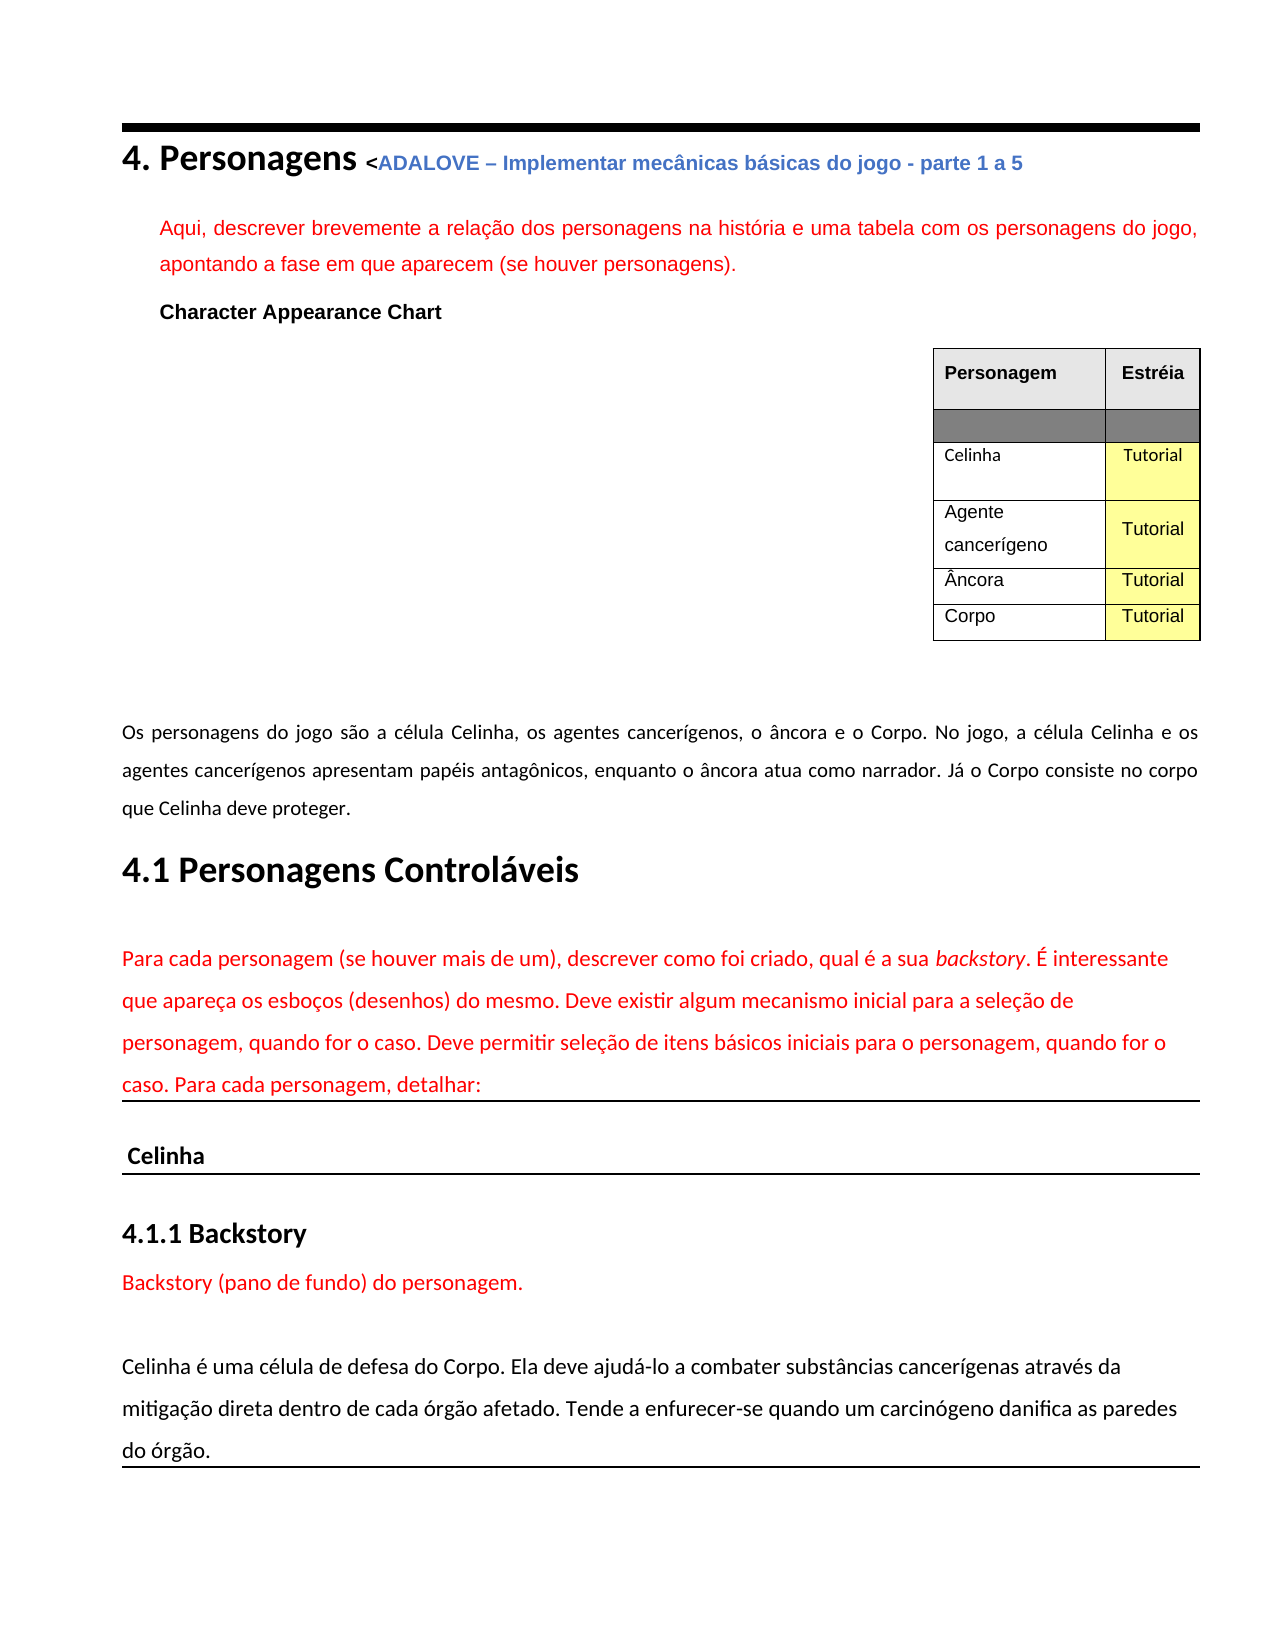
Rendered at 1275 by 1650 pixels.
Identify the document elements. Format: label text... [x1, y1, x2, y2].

text Aqui, descrever brevemente a relação dos personagens na história e uma tabela com os personagens do jogo, apontando a fase em que aparecem (se houver personagens). [159, 215, 1200, 275]
table_cell Tutorial [1106, 605, 1199, 640]
text Backstory (pano de fundo) do personagem. [122, 1268, 1200, 1296]
text Celinha [122, 1141, 1200, 1173]
table_cell Celinha [934, 443, 1105, 500]
table_cell Corpo [934, 605, 1105, 640]
subtitle 4.1 Personagens Controláveis [122, 846, 1200, 892]
table_cell Agente cancerígeno [934, 501, 1105, 568]
table_cell Âncora [934, 569, 1105, 604]
subtitle 4. Personagens <ADALOVE – Implementar mecânicas básicas do jogo - parte 1 a 5 [122, 132, 1200, 180]
table_cell Tutorial [1106, 569, 1199, 604]
table_cell Tutorial [1106, 501, 1199, 568]
table_cell Tutorial [1106, 443, 1199, 500]
table_header Estréia [1106, 349, 1199, 409]
text Celinha é uma célula de defesa do Corpo. Ela deve ajudá-lo a combater substâncias cancerígenas através da mitigação direta dentro de cada órgão afetado. Tende a enfurecer-se quando um carcinógeno danifica as paredes do órgão. [122, 1352, 1200, 1466]
table_cell [934, 410, 1105, 442]
text Os personagens do jogo são a célula Celinha, os agentes cancerígenos, o âncora e o Corpo. No jogo, a célula Celinha e os agentes cancerígenos apresentam papéis antagônicos, enquanto o âncora atua como narrador. Já o Corpo consiste no corpo que Celinha deve proteger. [122, 719, 1200, 821]
subtitle 4.1.1 Backstory [122, 1215, 1200, 1251]
text Character Appearance Chart [159, 300, 1200, 324]
table_header Personagem [934, 349, 1105, 409]
table_cell [1106, 410, 1199, 442]
